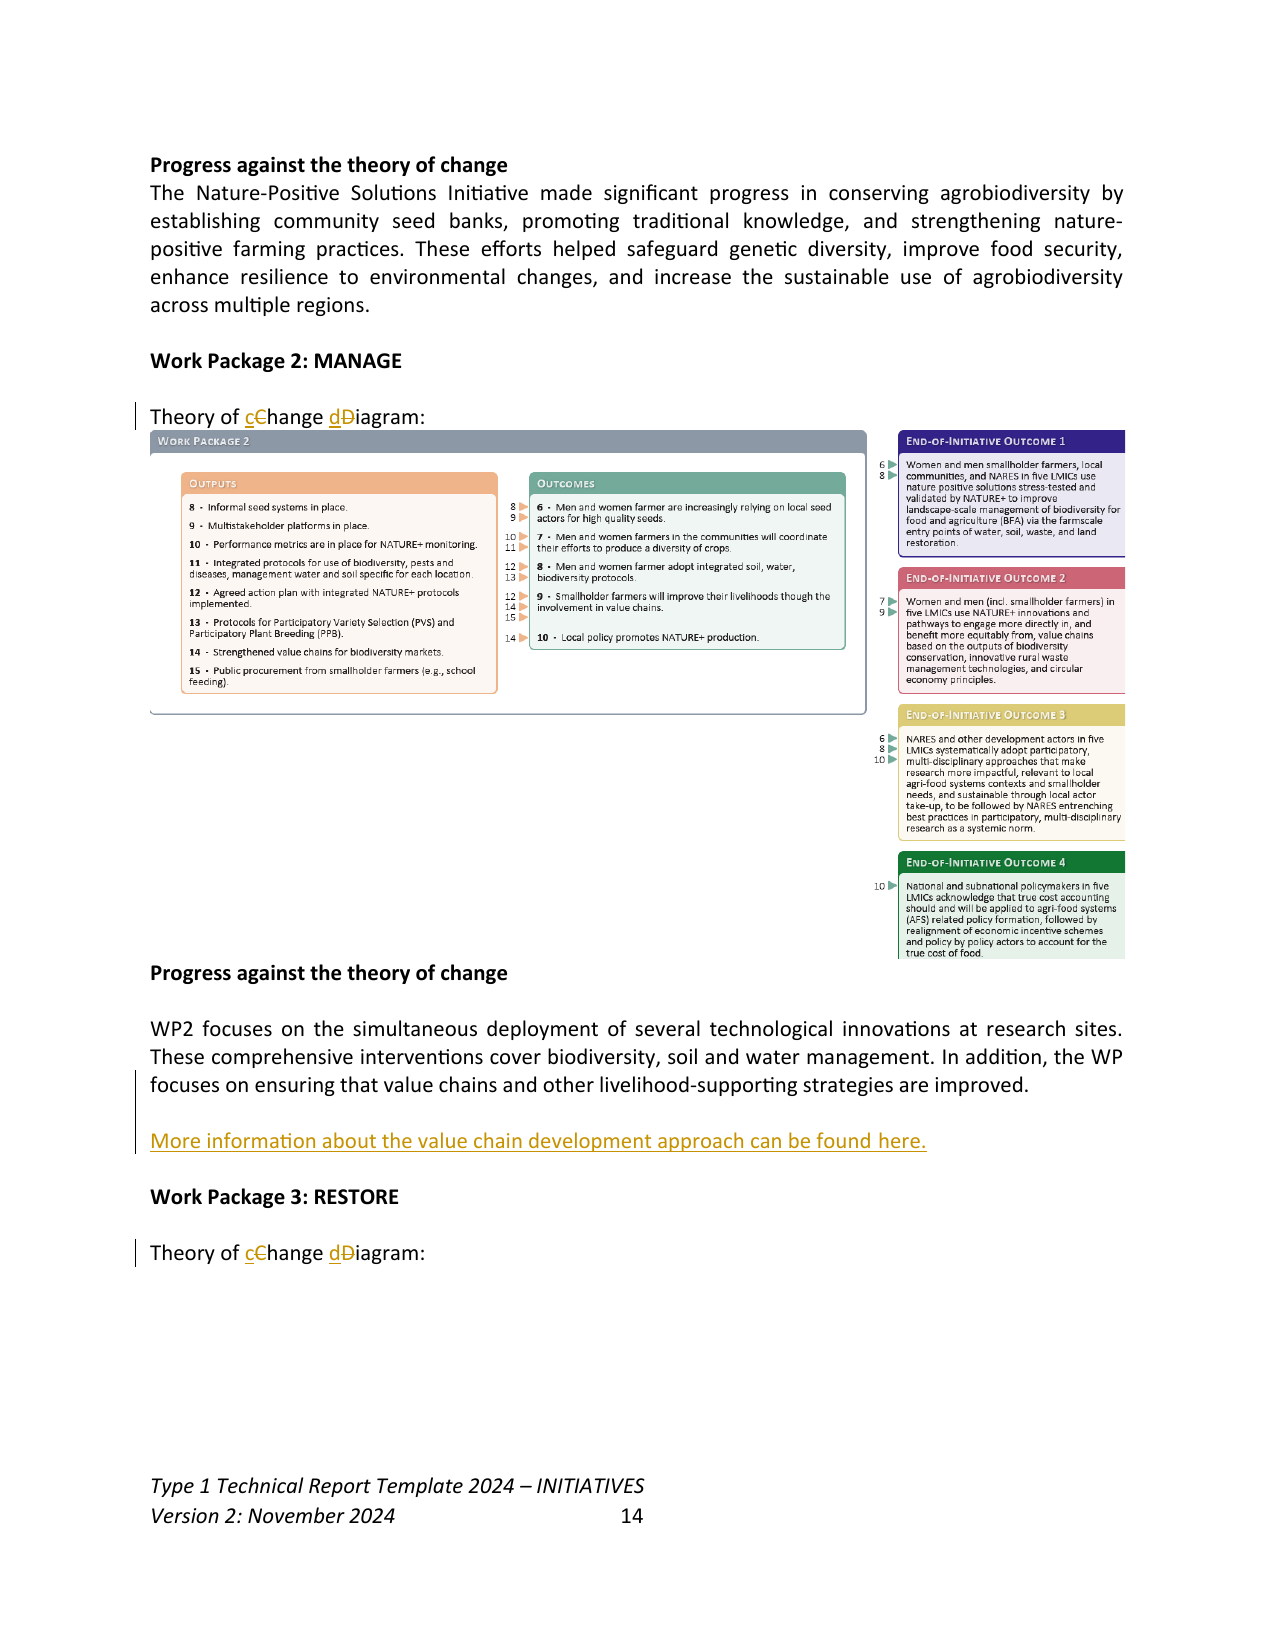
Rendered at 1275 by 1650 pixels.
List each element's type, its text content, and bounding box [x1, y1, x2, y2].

picture [150, 430, 1125, 959]
text Theory of hange iagram: [150, 402, 1125, 430]
text Theory of hange iagram: [150, 1238, 1125, 1267]
text Work Package 3: RESTORE [150, 1182, 1125, 1211]
text Progress against the theory of change [150, 959, 1125, 986]
text Work Package 2: MANAGE [150, 346, 1125, 374]
text The Nature-Positive Solutions Initiative made significant progress in conserving agrobiodiversity by establishing community seed banks, promoting traditional knowledge, and strengthening nature-positive farming practices. These efforts helped safeguard genetic diversity, improve food security, enhance resilience to environmental changes, and increase the sustainable use of agrobiodiversity across multiple regions. [150, 178, 1125, 318]
text WP2 focuses on the simultaneous deployment of several technological innovations at research sites. These comprehensive interventions cover biodiversity, soil and water management. In addition, the WP focuses on ensuring that value chains and other livelihood-supporting strategies are improved. [150, 1014, 1125, 1098]
text Progress against the theory of change [150, 150, 1125, 178]
